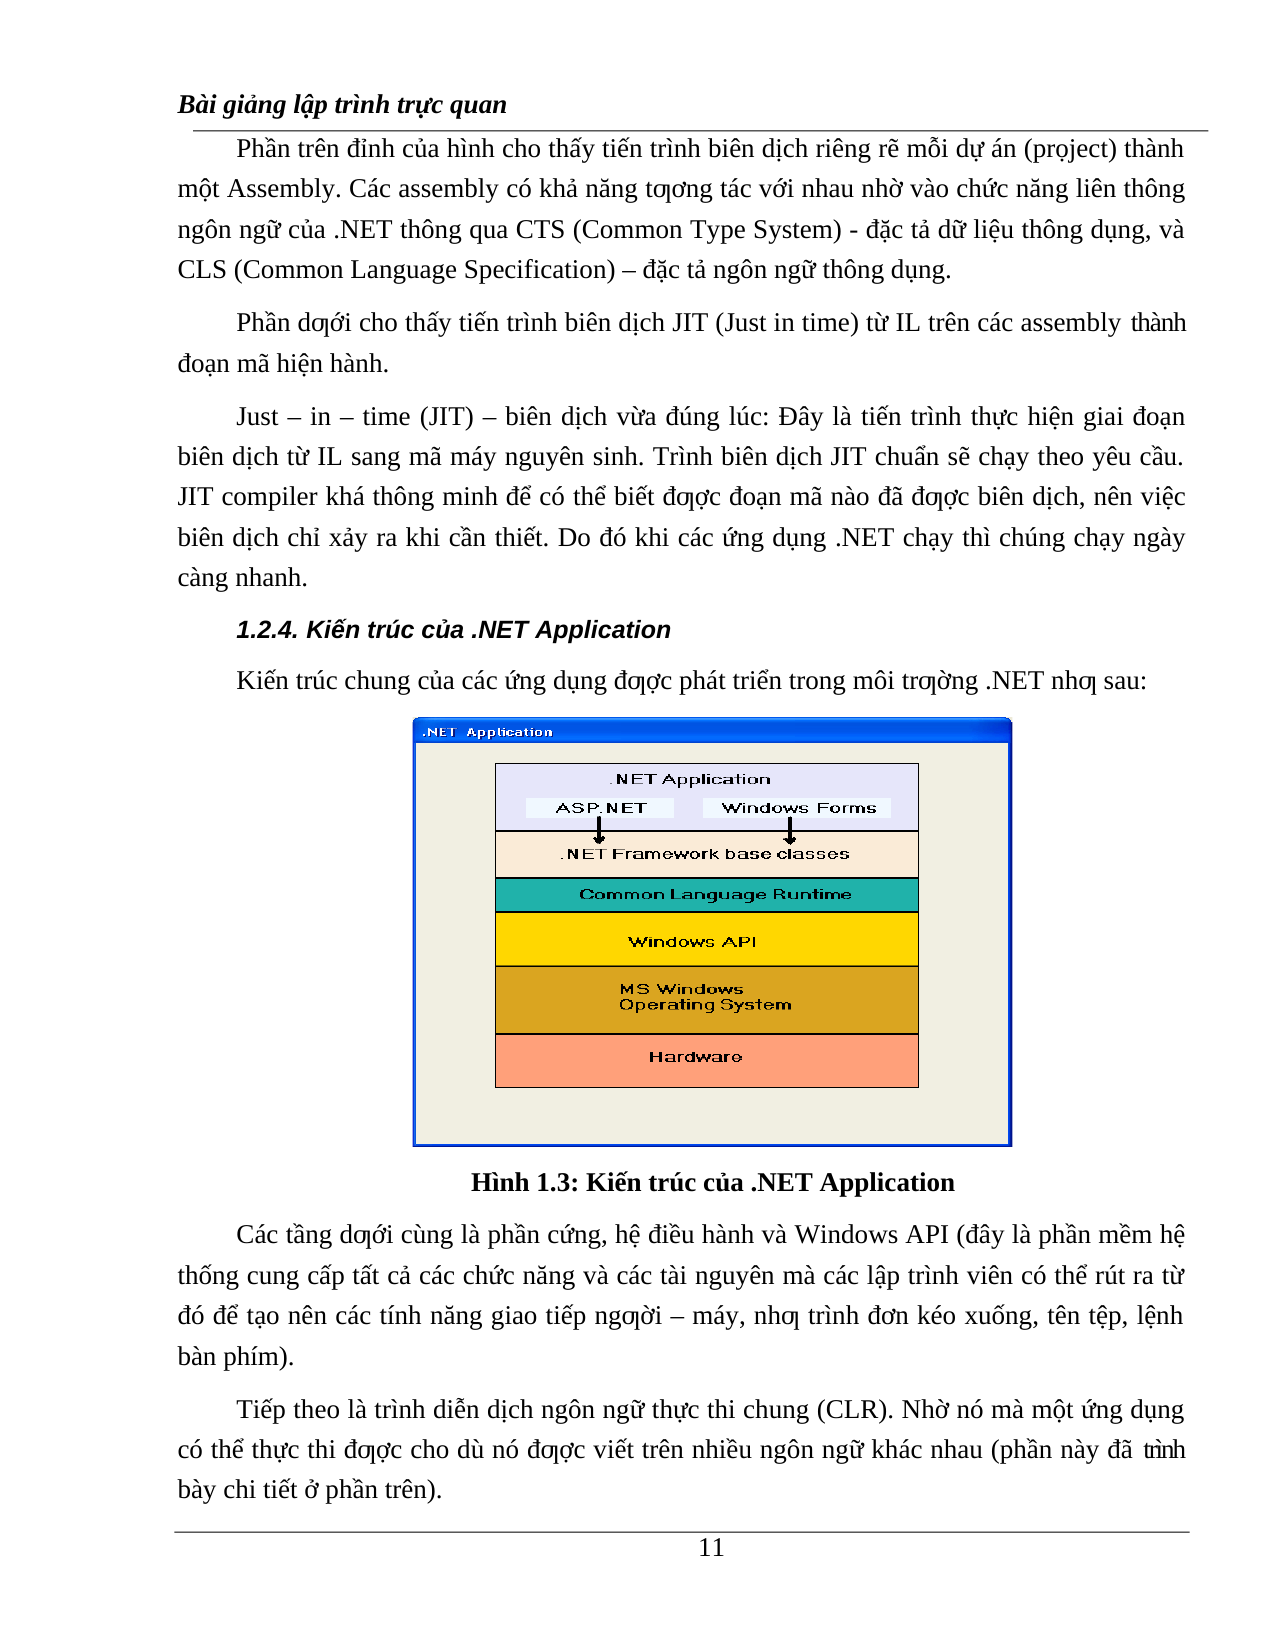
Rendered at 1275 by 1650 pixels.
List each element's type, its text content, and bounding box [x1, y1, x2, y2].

picture [412, 717, 1013, 1147]
text Kiến trúc chung của các ứng dụng đƣợc phát triển trong môi trƣờng .NET nhƣ sau: [236, 664, 1239, 695]
text Phần trên đỉnh của hình cho thấy tiến trình biên dịch riêng rẽ mỗi dự án (prọject) thành một Assembly. Các assembly có khả năng tƣơng tác với nhau nhờ vào chức năng liên thông ngôn ngữ của .NET thông qua CTS (Common Type System) - đặc tả dữ liệu thông dụng, và CLS (Common Language Specification) – đặc tả ngôn ngữ thông dụng. [177, 132, 1187, 284]
list Kiến trúc của .NET Application [236, 615, 1239, 644]
text Các tầng dƣới cùng là phần cứng, hệ điều hành và Windows API (đây là phần mềm hệ thống cung cấp tất cả các chức năng và các tài nguyên mà các lập trình viên có thể rút ra từ đó để tạo nên các tính năng giao tiếp ngƣời – máy, nhƣ trình đơn kéo xuống, tên tệp, lệnh bàn phím). [177, 1218, 1186, 1371]
text Phần dƣới cho thấy tiến trình biên dịch JIT (Just in time) từ IL trên các assembly thành đoạn mã hiện hành. [177, 306, 1187, 378]
text Just – in – time (JIT) – biên dịch vừa đúng lúc: Đây là tiến trình thực hiện giai đoạn biên dịch từ IL sang mã máy nguyên sinh. Trình biên dịch JIT chuẩn sẽ chạy theo yêu cầu. JIT compiler khá thông minh để có thể biết đƣợc đoạn mã nào đã đƣợc biên dịch, nên việc biên dịch chỉ xảy ra khi cần thiết. Do đó khi các ứng dụng .NET chạy thì chúng chạy ngày càng nhanh. [177, 399, 1187, 592]
text Tiếp theo là trình diễn dịch ngôn ngữ thực thi chung (CLR). Nhờ nó mà một ứng dụng có thể thực thi đƣợc cho dù nó đƣợc viết trên nhiều ngôn ngữ khác nhau (phần này đã trình bày chi tiết ở phần trên). [177, 1393, 1186, 1505]
